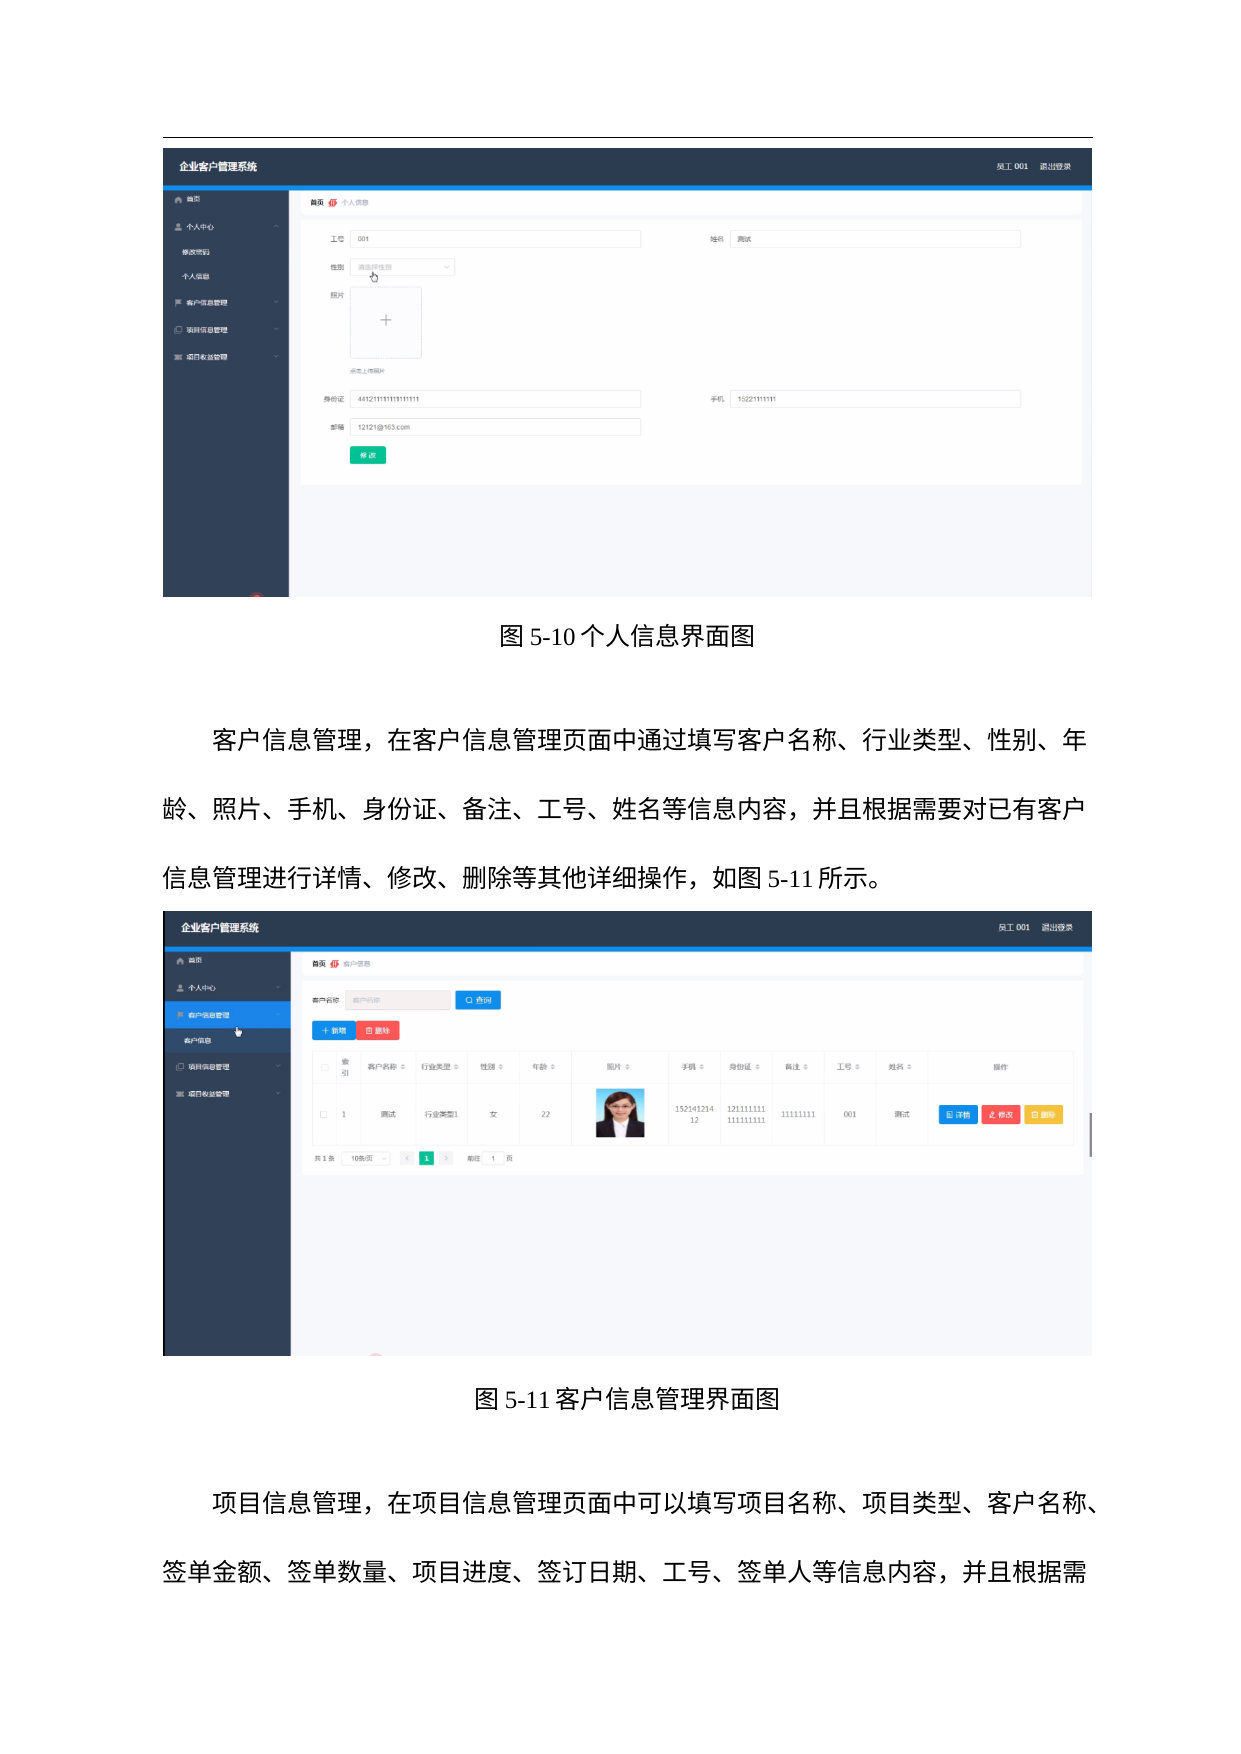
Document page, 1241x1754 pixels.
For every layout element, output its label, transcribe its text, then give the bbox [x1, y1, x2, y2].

text 图5-10个人信息界面图 [162, 599, 1093, 669]
picture [163, 148, 1092, 597]
picture [163, 911, 1092, 1356]
text 图5-11客户信息管理界面图 [162, 1363, 1093, 1432]
text 客户信息管理，在客户信息管理页面中通过填写客户名称、行业类型、性别、年龄、照片、手机、身份证、备注、工号、姓名等信息内容，并且根据需要对已有客户信息管理进行详情、修改、删除等其他详细操作，如图5-11所示。 [162, 703, 1093, 912]
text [162, 1467, 1093, 1605]
